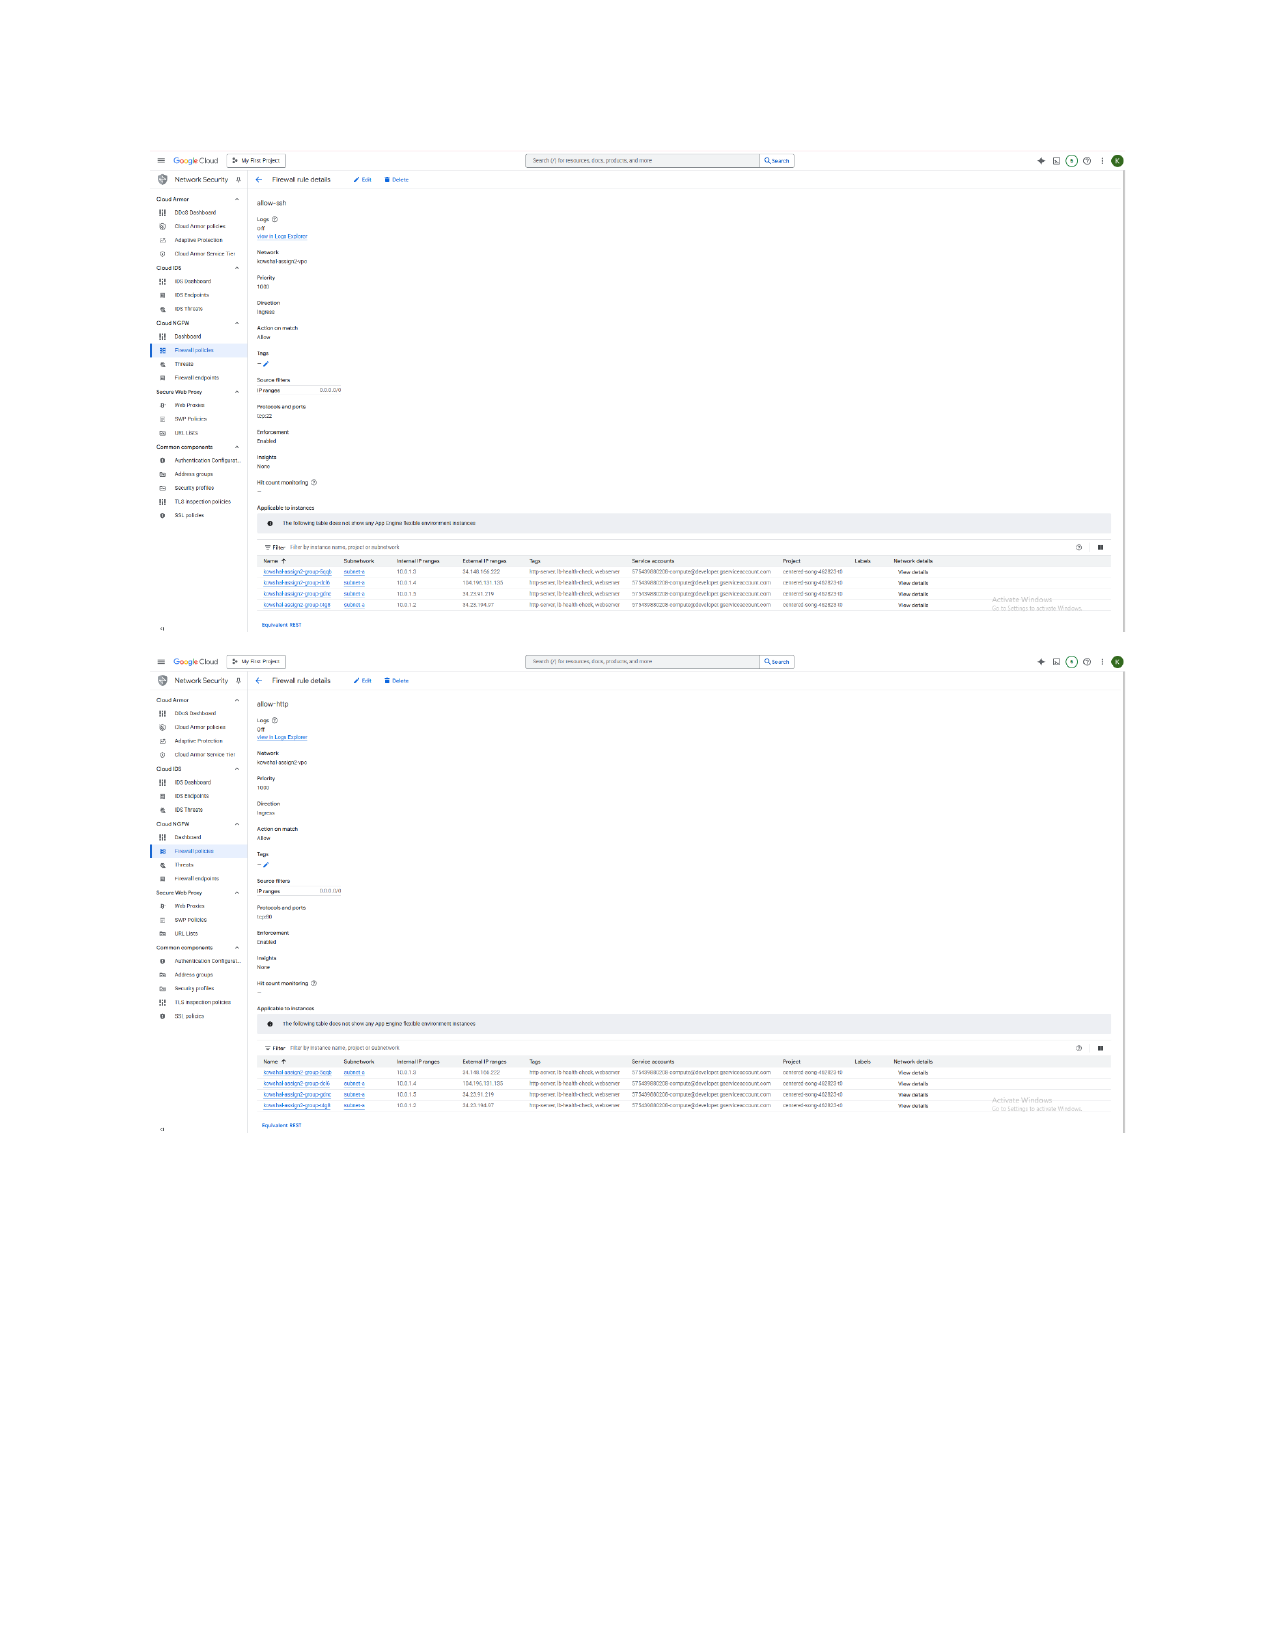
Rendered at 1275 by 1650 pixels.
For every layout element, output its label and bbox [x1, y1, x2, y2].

picture [150, 150, 1125, 632]
picture [150, 653, 1125, 1133]
